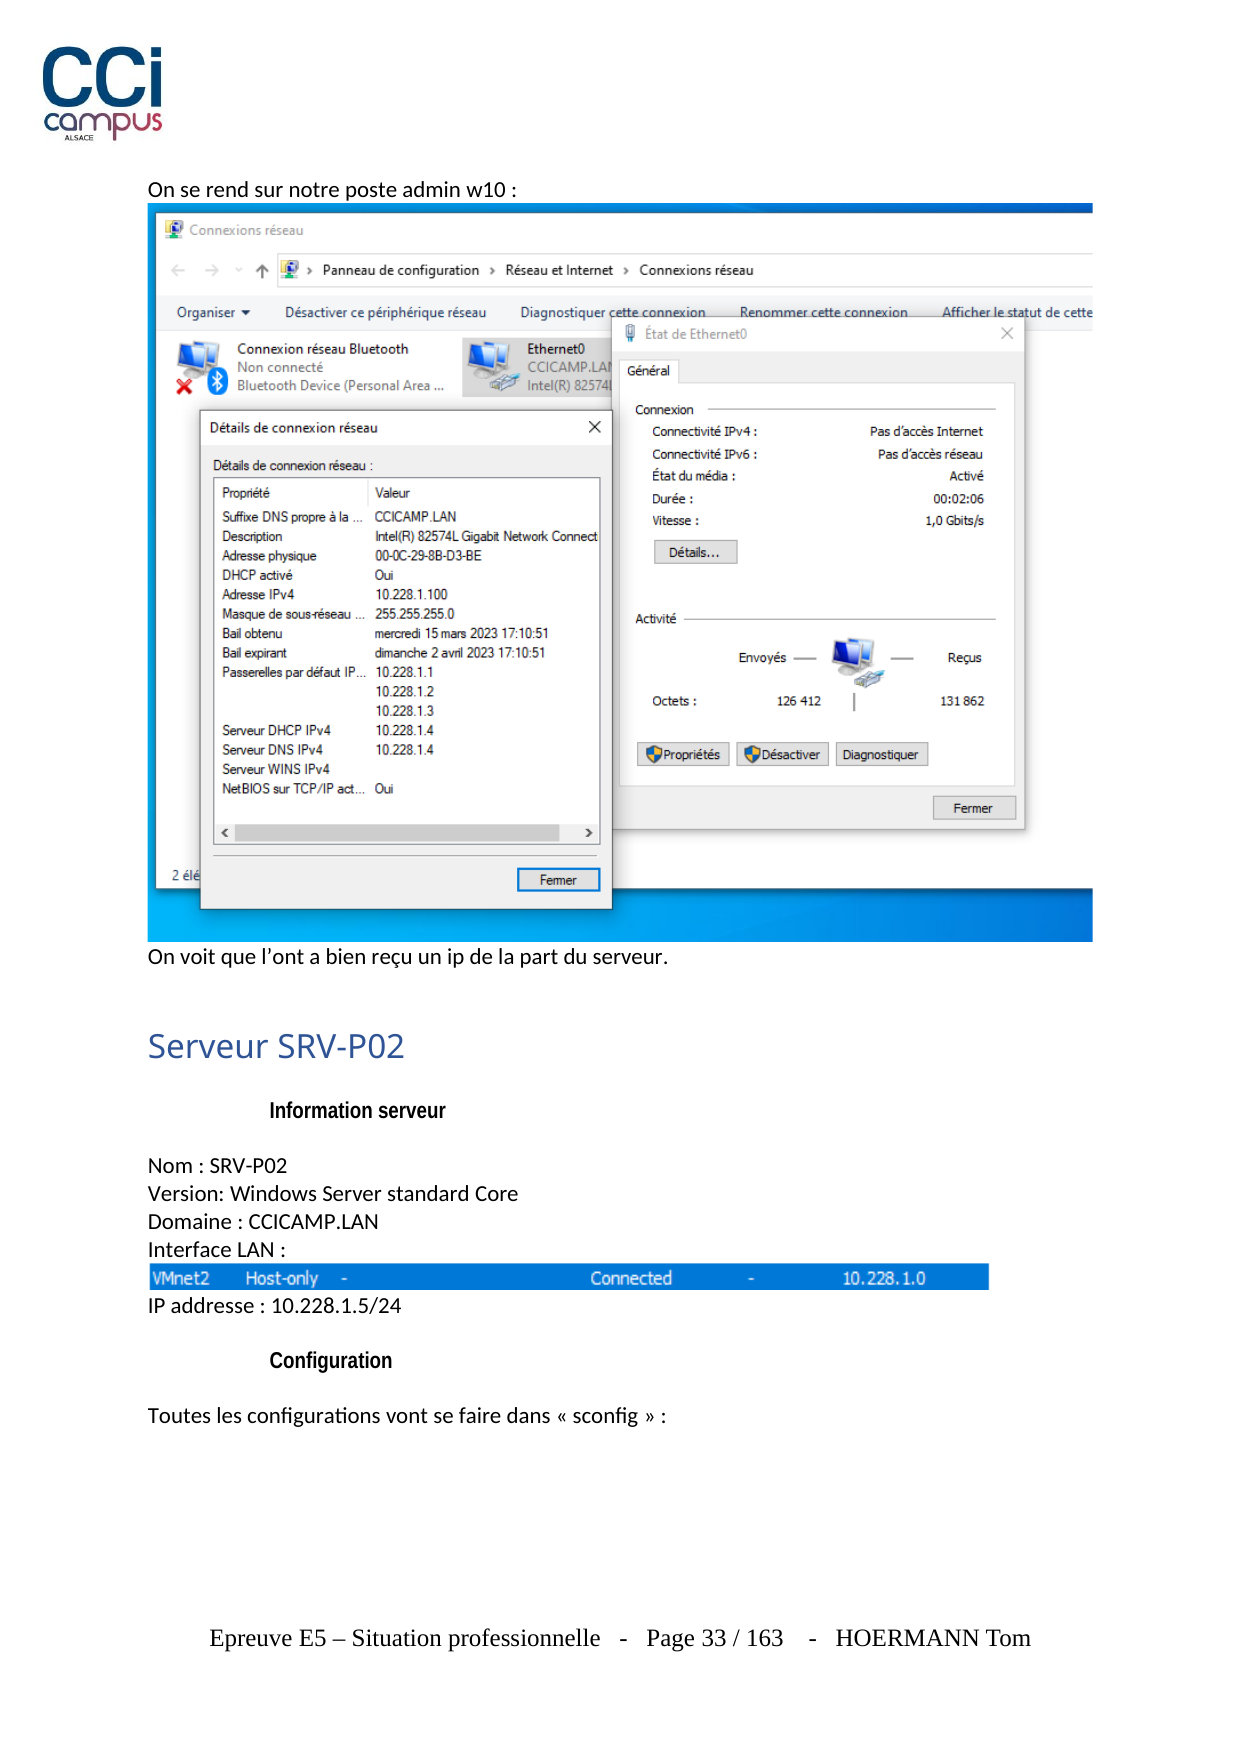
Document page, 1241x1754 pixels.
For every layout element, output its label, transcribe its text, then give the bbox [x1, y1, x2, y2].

picture [147, 1263, 997, 1290]
text On se rend sur notre poste admin w10 : [148, 176, 1093, 203]
text Domaine : CCICAMP.LAN [148, 1207, 1093, 1235]
text Nom : SRV-P02 [148, 1151, 1093, 1179]
text Toutes les configurations vont se faire dans « sconfig » : [148, 1401, 1093, 1429]
text IP addresse : 10.228.1.5/24 [148, 1291, 1093, 1319]
subtitle Information serveur [269, 1097, 1093, 1123]
text On voit que l’ont a bien reçu un ip de la part du serveur. [148, 942, 1093, 970]
picture [35, 26, 182, 148]
text Version: Windows Server standard Core [148, 1179, 1093, 1207]
subtitle Configuration [269, 1347, 1093, 1373]
subtitle Serveur SRV-P02 [148, 1023, 1093, 1068]
picture [156, 203, 1093, 942]
